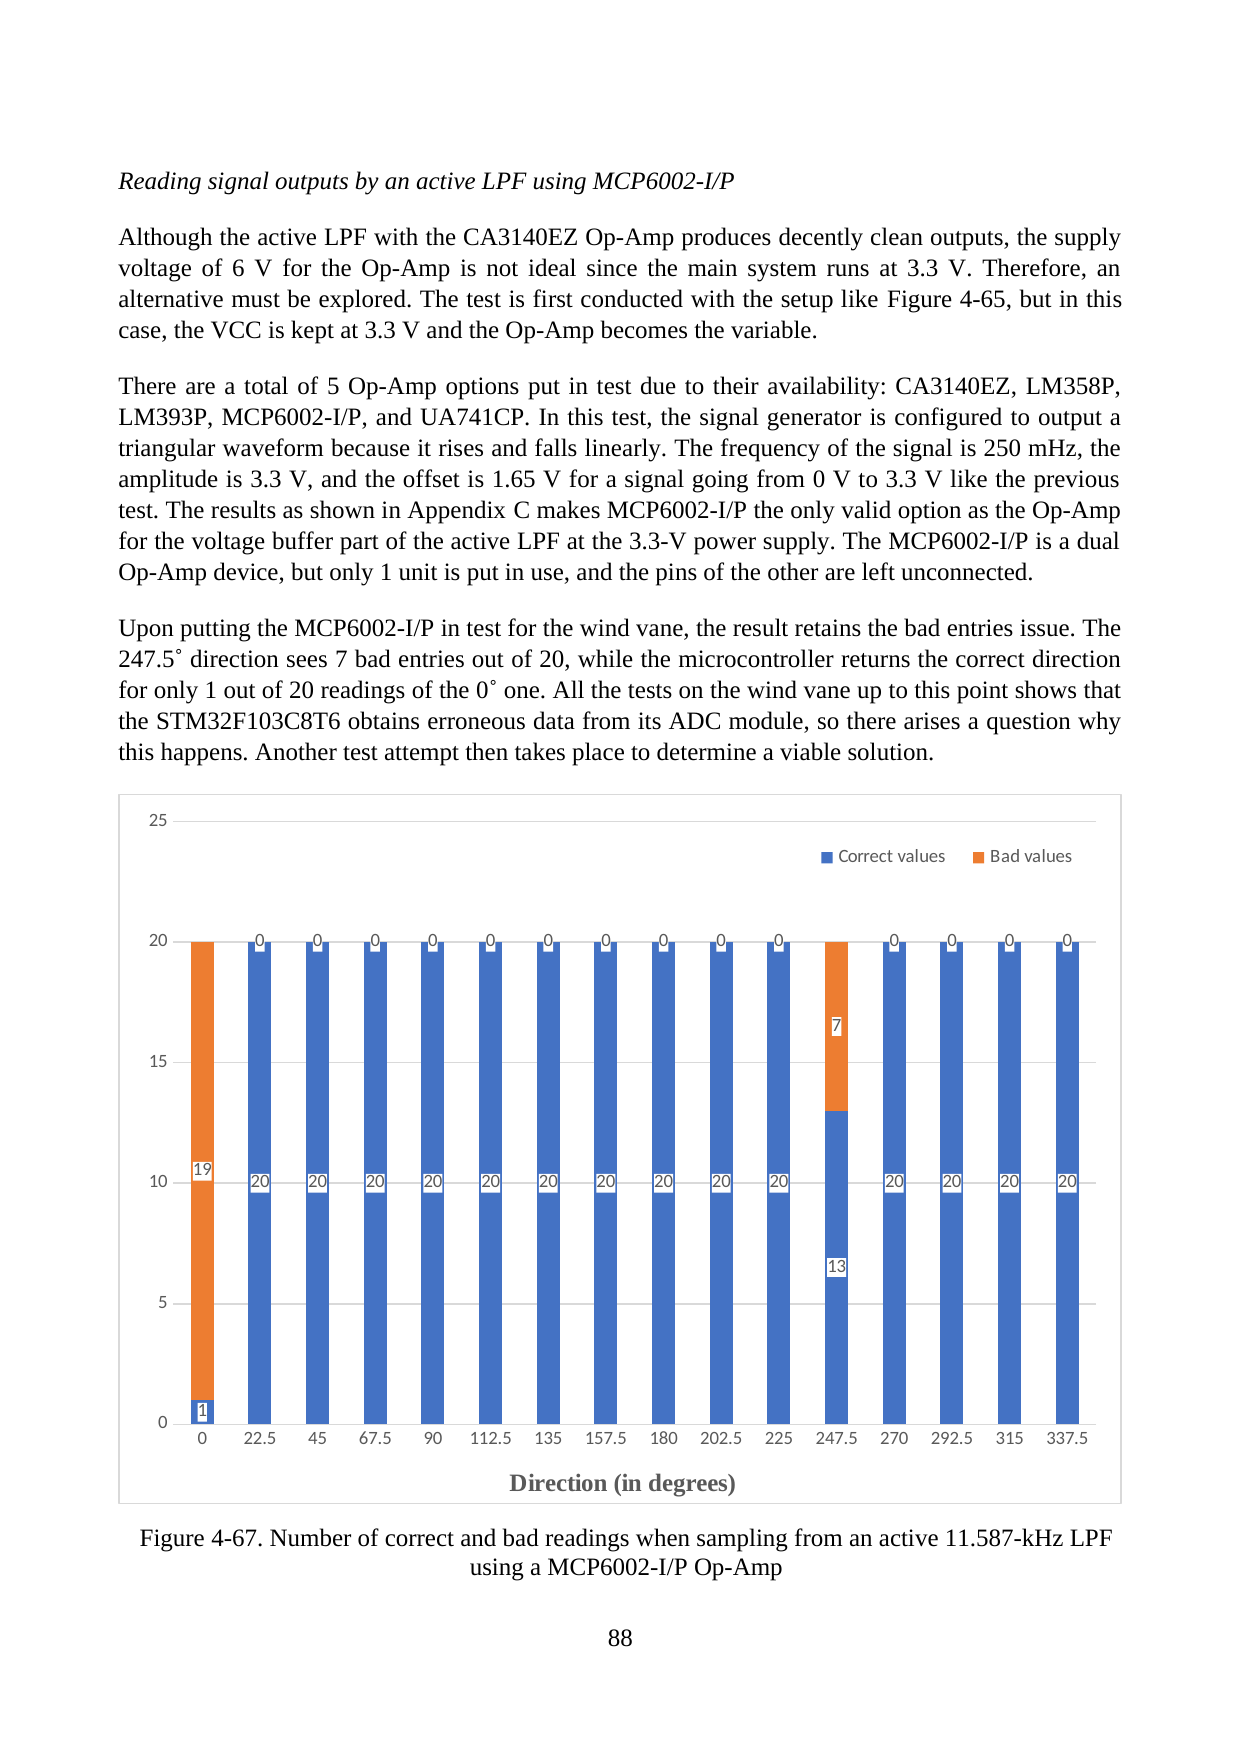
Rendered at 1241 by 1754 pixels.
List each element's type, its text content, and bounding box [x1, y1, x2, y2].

text There are a total of 5 Op-Amp options put in test due to their availability: CA3140EZ, LM358P, LM393P, MCP6002-I/P, and UA741CP. In this test, the signal generator is configured to output a triangular waveform because it rises and falls linearly. The frequency of the signal is 250 mHz, the amplitude is 3.3 V, and the offset is 1.65 V for a signal going from 0 V to 3.3 V like the previous test. The results as shown in Appendix C makes MCP6002-I/P the only valid option as the Op-Amp for the voltage buffer part of the active LPF at the 3.3-V power supply. The MCP6002-I/P is a dual Op-Amp device, but only 1 unit is put in use, and the pins of the other are left unconnected. [118, 371, 1122, 586]
subtitle Reading signal outputs by an active LPF using MCP6002-I/P [118, 166, 1122, 194]
text Upon putting the MCP6002-I/P in test for the wind vane, the result retains the bad entries issue. The 247.5˚ direction sees 7 bad entries out of 20, while the microcontroller returns the correct direction for only 1 out of 20 readings of the 0˚ one. All the tests on the wind vane up to this point shows that the STM32F103C8T6 obtains erroneous data from its ADC module, so there arises a question why this happens. Another test attempt then takes place to determine a viable solution. [118, 613, 1122, 766]
